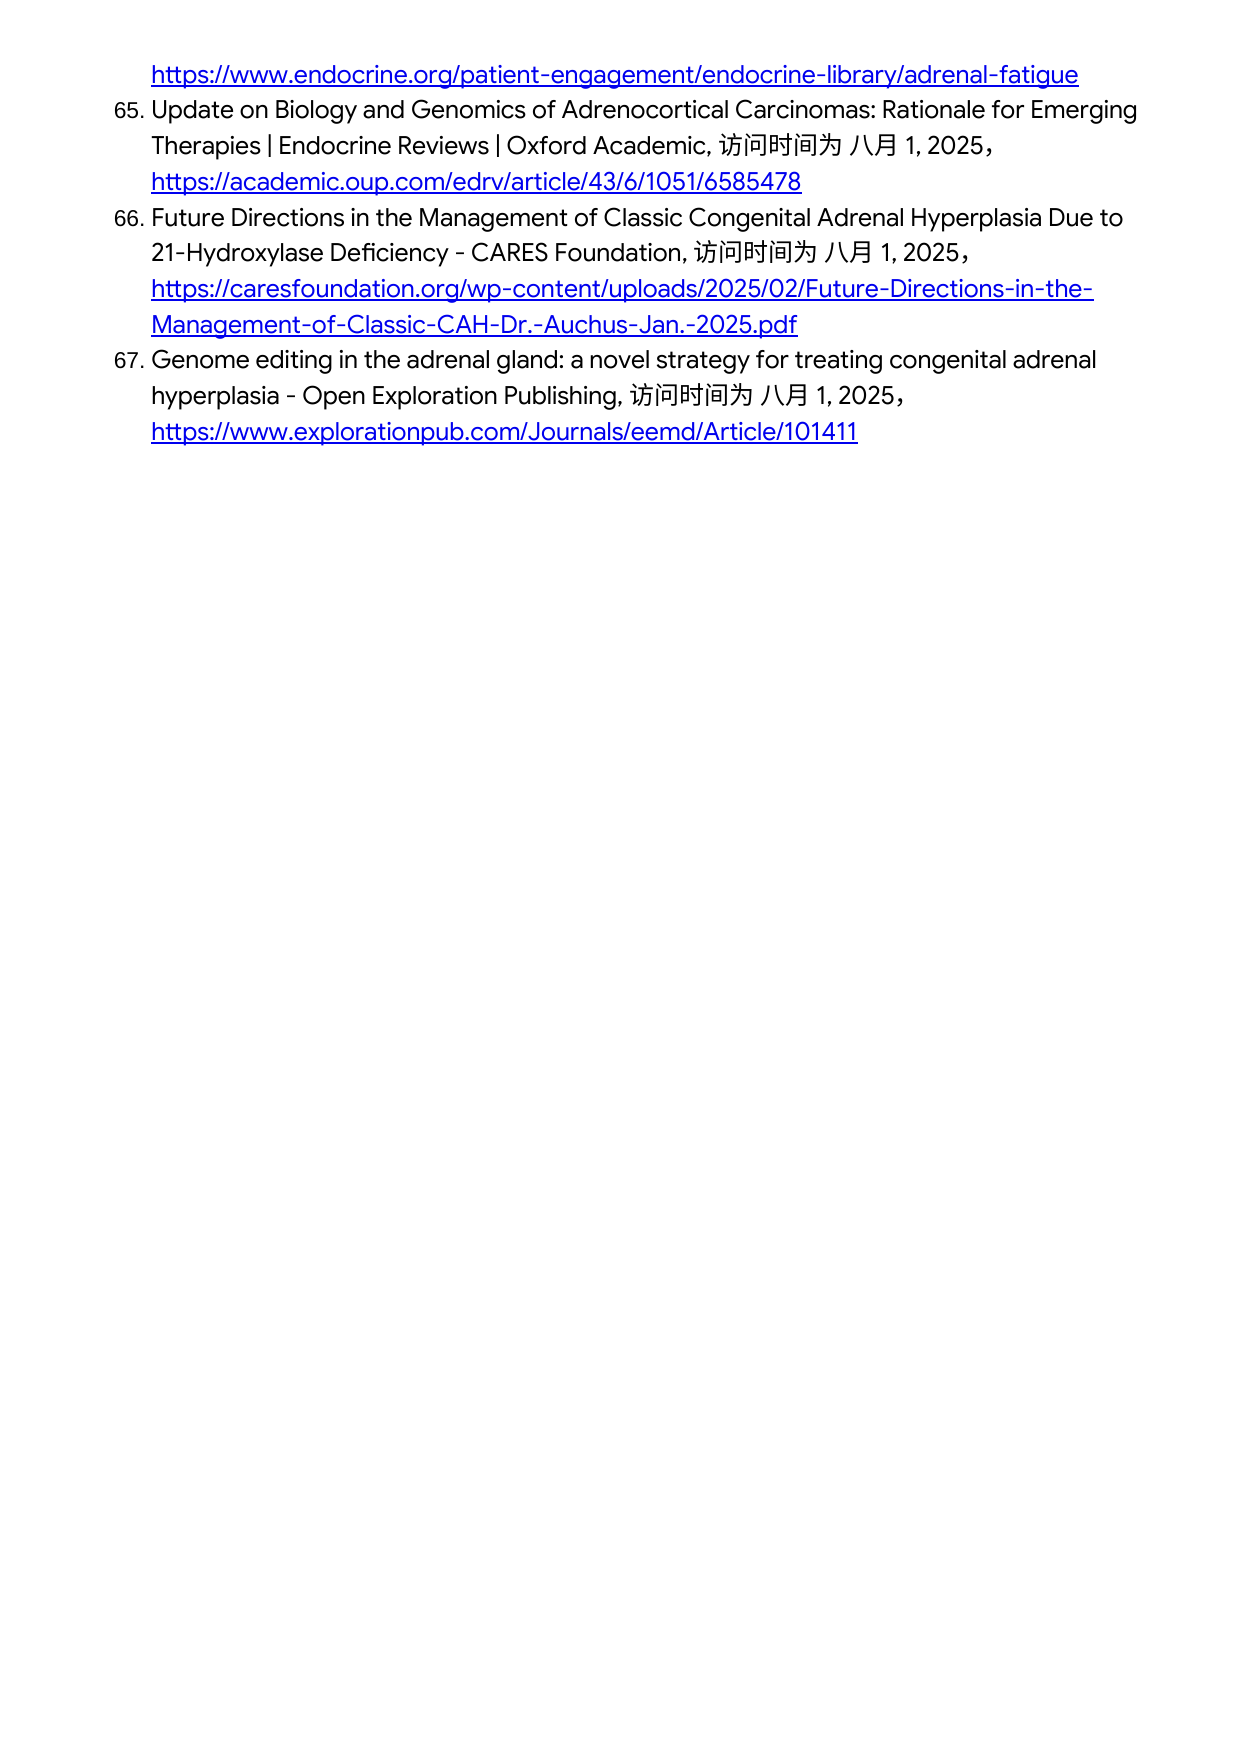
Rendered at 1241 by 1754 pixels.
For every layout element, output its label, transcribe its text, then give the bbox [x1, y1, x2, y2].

list Genome editing in the adrenal gland: a novel strategy for treating congenital adrenal hyperplasia - Open Exploration Publishing, 访问时间为 八月 1, 2025， https://www.explorationpub.com/Journals/eemd/Article/101411 [113, 345, 1152, 448]
list Future Directions in the Management of Classic Congenital Adrenal Hyperplasia Due to 21-Hydroxylase Deficiency - CARES Foundation, 访问时间为 八月 1, 2025， https://caresfoundation.org/wp-content/uploads/2025/02/Future-Directions-in-the-Management-of-Classic-CAH-Dr.-Auchus-Jan.-2025.pdf [113, 202, 1152, 340]
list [113, 59, 1152, 90]
list Update on Biology and Genomics of Adrenocortical Carcinomas: Rationale for Emerging Therapies | Endocrine Reviews | Oxford Academic, 访问时间为 八月 1, 2025， https://academic.oup.com/edrv/article/43/6/1051/6585478 [113, 95, 1152, 197]
